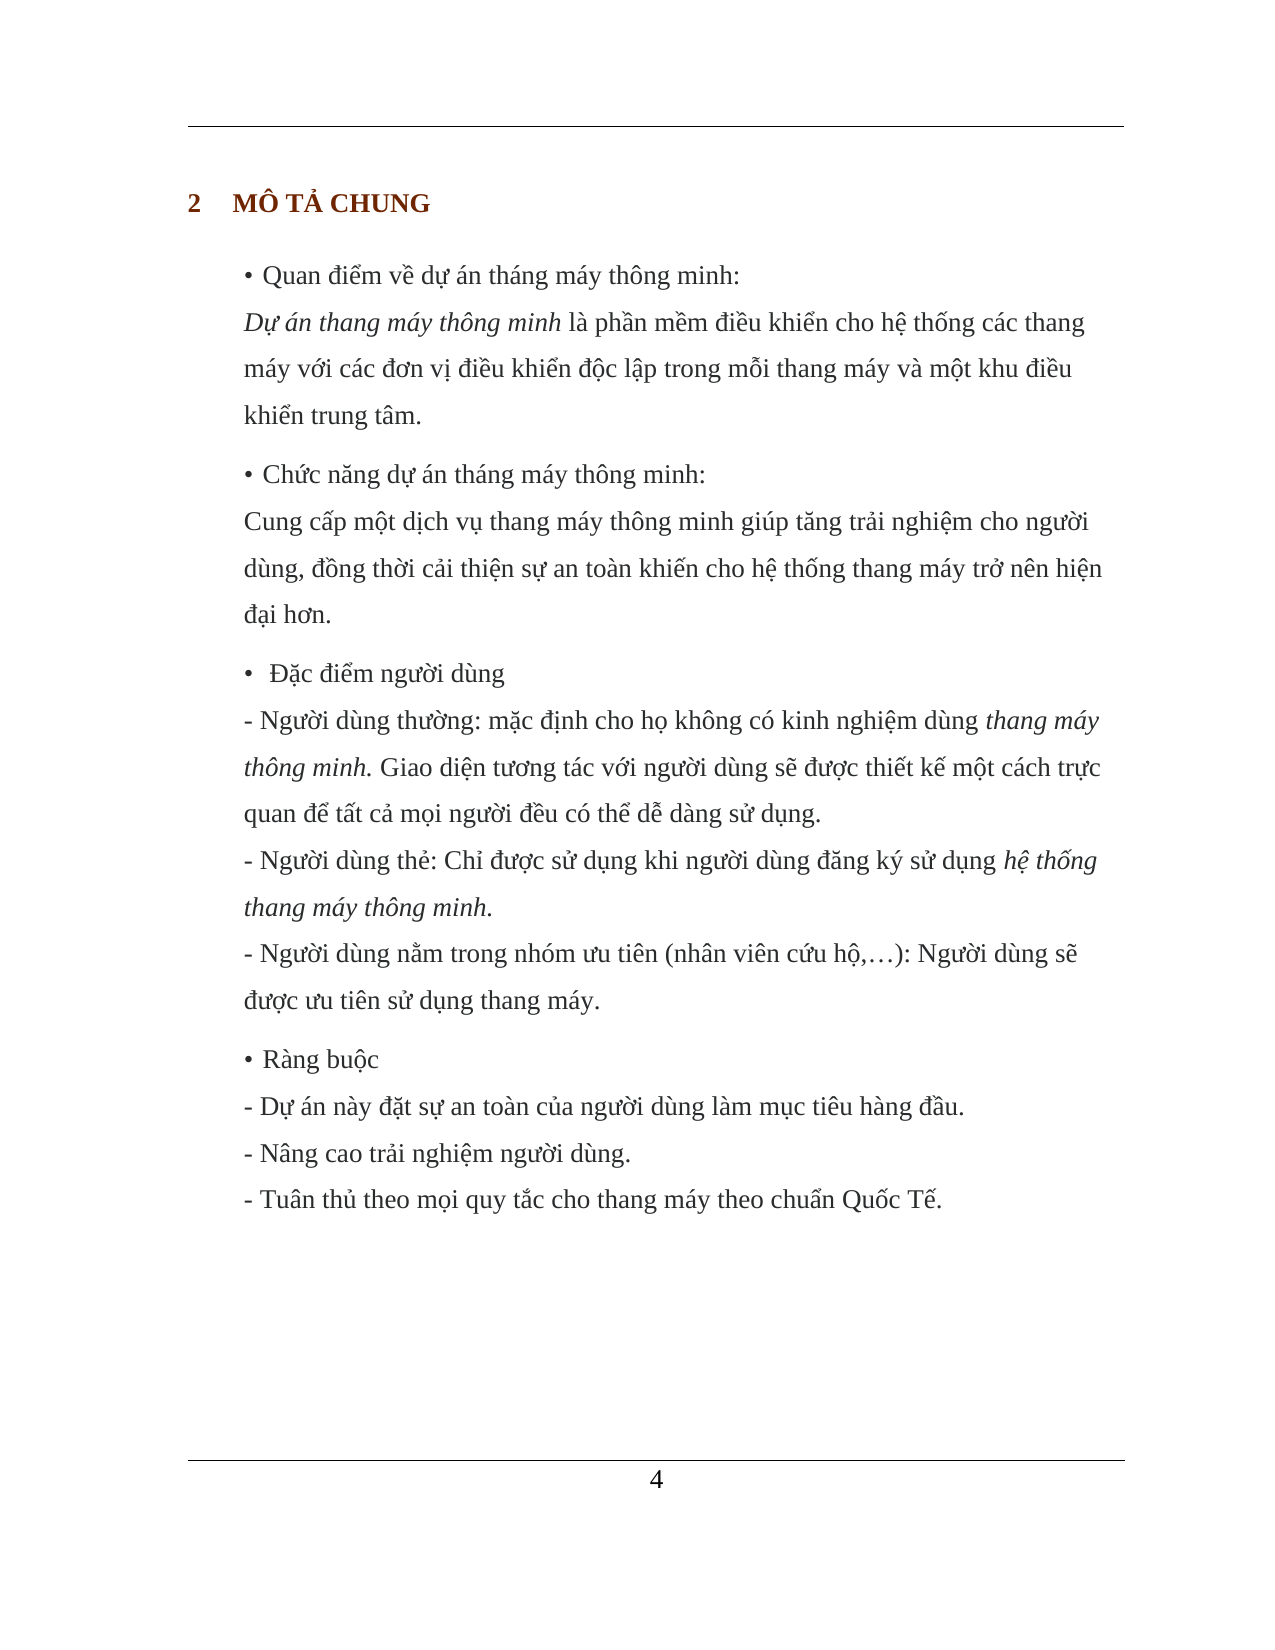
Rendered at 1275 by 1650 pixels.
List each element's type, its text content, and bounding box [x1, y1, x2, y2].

text • Đặc điểm người dùng - Người dùng thường: mặc định cho họ không có kinh nghiệm dùng thang máy thông minh. Giao diện tương tác với người dùng sẽ được thiết kế một cách trực quan để tất cả mọi người đều có thể dễ dàng sử dụng. - Người dùng thẻ: Chỉ được sử dụng khi người dùng đăng ký sử dụng hệ thống thang máy thông minh. - Người dùng nằm trong nhóm ưu tiên (nhân viên cứu hộ,…): Người dùng sẽ được ưu tiên sử dụng thang máy. [244, 657, 1125, 1015]
text • Chức năng dự án tháng máy thông minh: Cung cấp một dịch vụ thang máy thông minh giúp tăng trải nghiệm cho người dùng, đồng thời cải thiện sự an toàn khiến cho hệ thống thang máy trở nên hiện đại hơn. [244, 458, 1125, 629]
text • Ràng buộc - Dự án này đặt sự an toàn của người dùng làm mục tiêu hàng đầu. - Nâng cao trải nghiệm người dùng. - Tuân thủ theo mọi quy tắc cho thang máy theo chuẩn Quốc Tế. [244, 1043, 1125, 1214]
subtitle Mô tả Chung [187, 187, 1125, 219]
text • Quan điểm về dự án tháng máy thông minh: Dự án thang máy thông minh là phần mềm điều khiển cho hệ thống các thang máy với các đơn vị điều khiển độc lập trong mỗi thang máy và một khu điều khiển trung tâm. [244, 259, 1125, 430]
